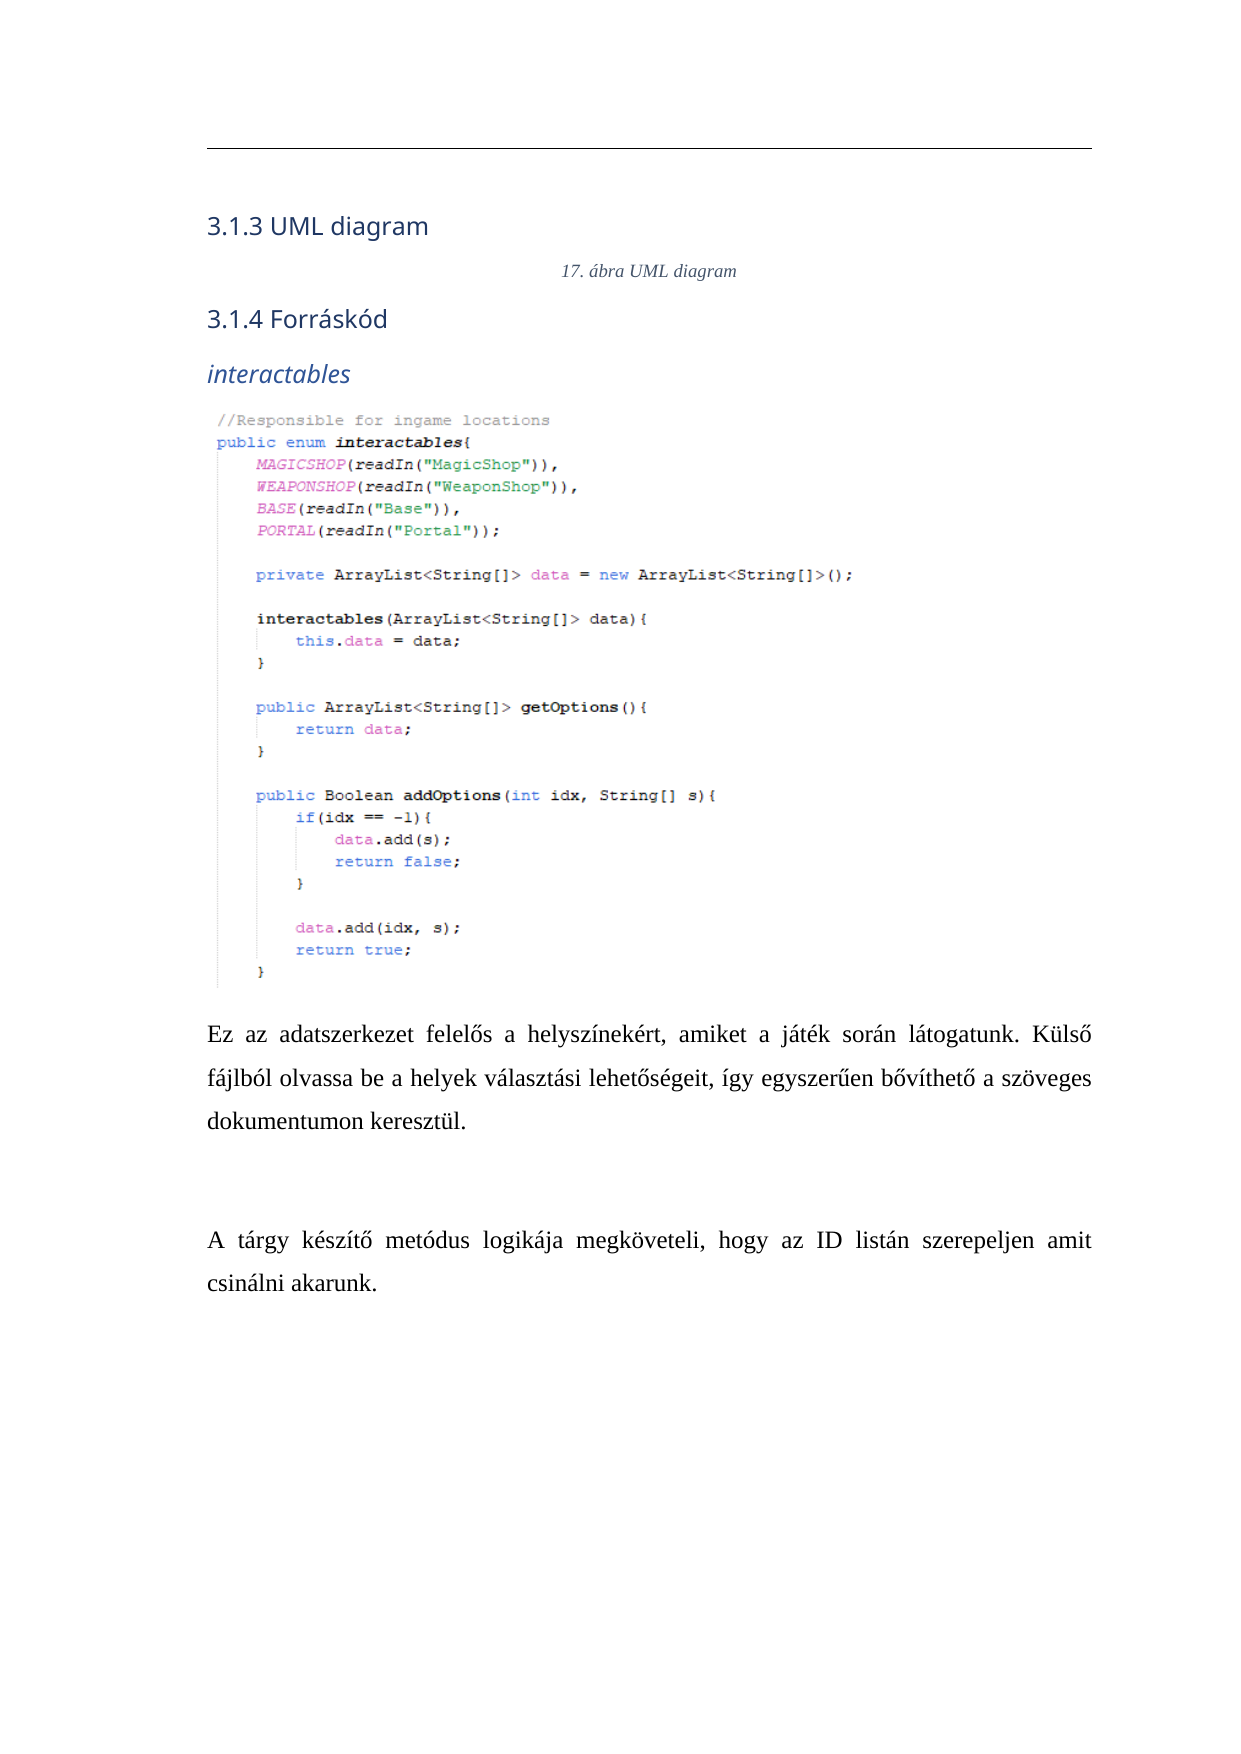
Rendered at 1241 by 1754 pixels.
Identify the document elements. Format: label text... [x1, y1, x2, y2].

picture [206, 408, 863, 989]
subtitle interactables [207, 357, 1092, 391]
subtitle 3.1.4 Forráskód [207, 302, 1092, 336]
text A tárgy készítő metódus logikája megköveteli, hogy az ID listán szerepeljen amit csinálni akarunk. [207, 1225, 1092, 1297]
subtitle 3.1.3 UML diagram [207, 208, 1092, 243]
text Ez az adatszerkezet felelős a helyszínekért, amiket a játék során látogatunk. Külső fájlból olvassa be a helyek választási lehetőségeit, így egyszerűen bővíthető a szöveges dokumentumon keresztül. [207, 1019, 1092, 1134]
text 17. ábra UML diagram [207, 259, 1092, 281]
